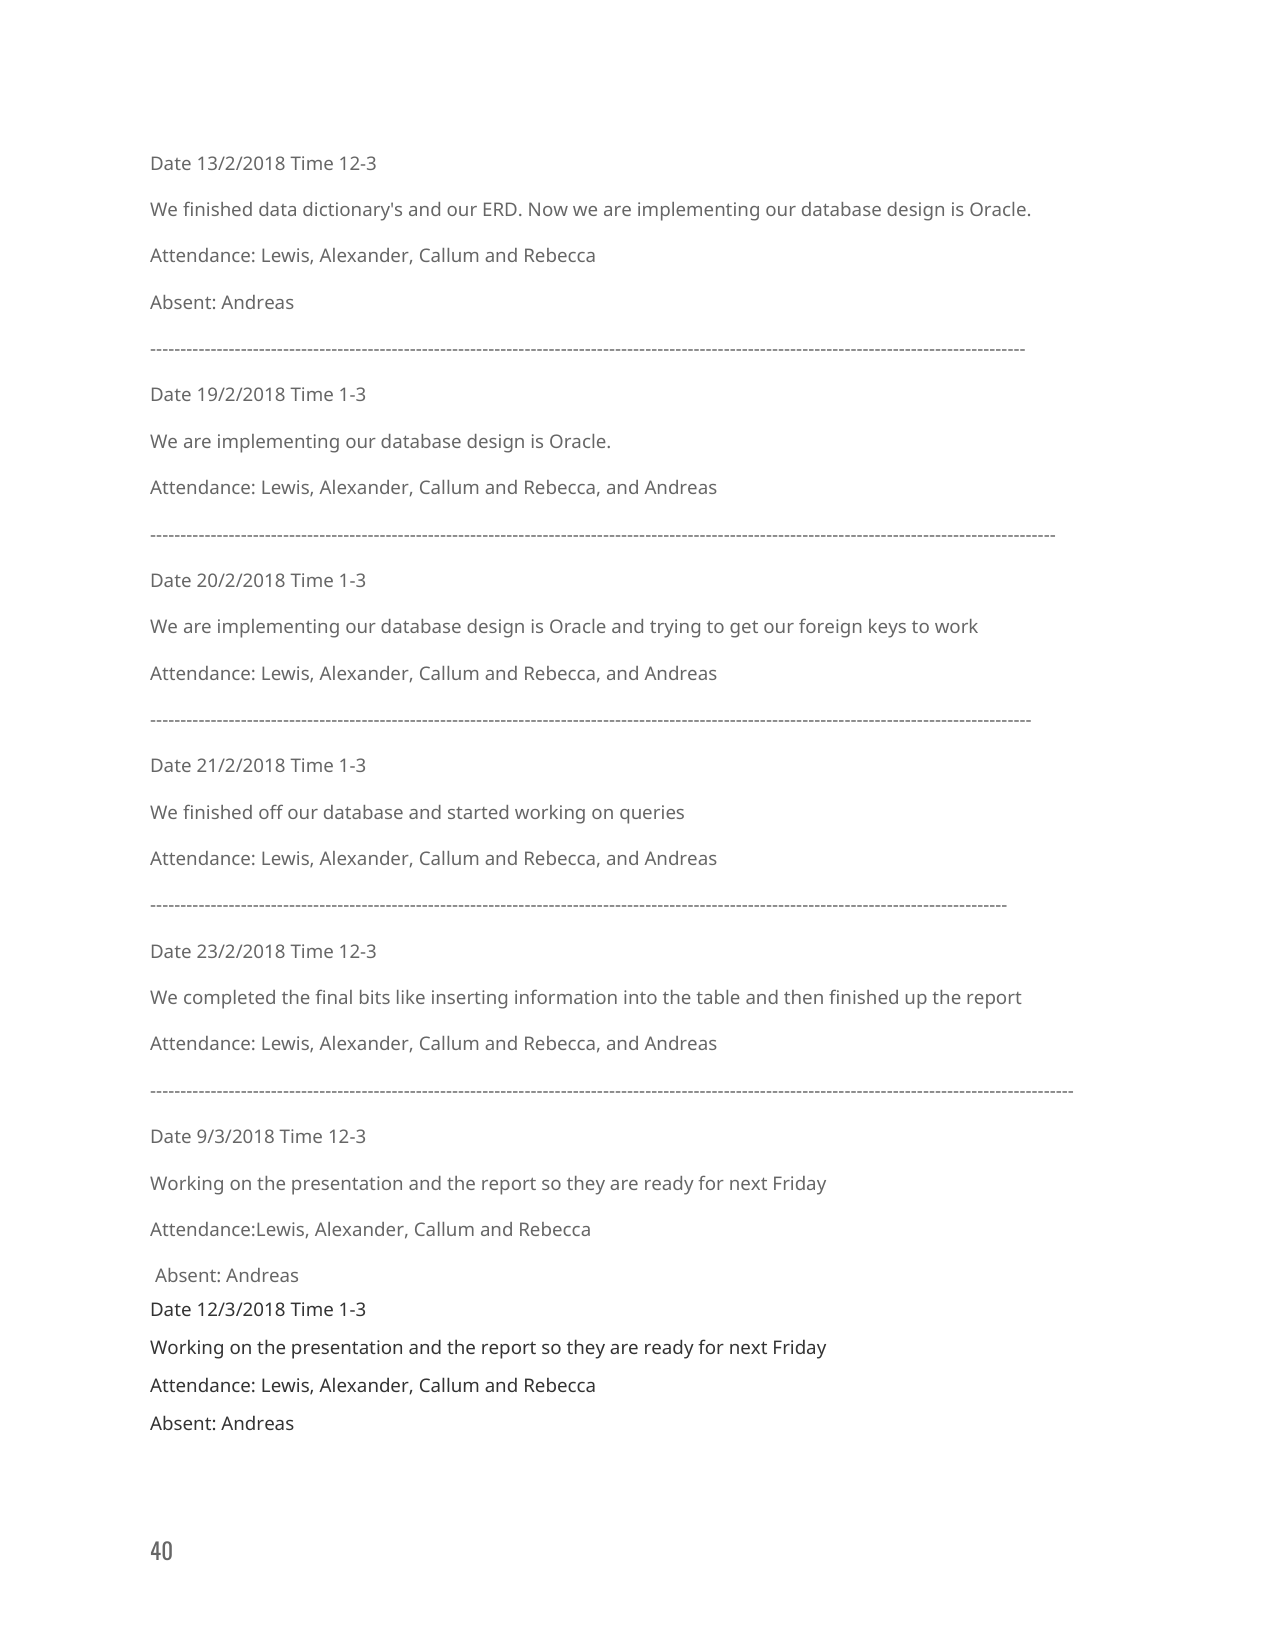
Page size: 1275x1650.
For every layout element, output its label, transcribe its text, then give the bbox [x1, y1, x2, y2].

text Attendance: Lewis, Alexander, Callum and Rebecca, and Andreas [150, 474, 1125, 500]
text Absent: Andreas [150, 1262, 1125, 1288]
text Attendance: Lewis, Alexander, Callum and Rebecca, and Andreas [150, 660, 1125, 685]
text Date 20/2/2018 Time 1-3 [150, 567, 1125, 593]
text We finished off our database and started working on queries [150, 799, 1125, 824]
text ---------------------------------------------------------------------------------------------------------------------------------------------- [150, 892, 1125, 917]
text Absent: Andreas [150, 1410, 1125, 1436]
text We are implementing our database design is Oracle. [150, 428, 1125, 454]
text Working on the presentation and the report so they are ready for next Friday [150, 1170, 1125, 1195]
text We completed the final bits like inserting information into the table and then finished up the report [150, 984, 1125, 1010]
text Date 9/3/2018 Time 12-3 [150, 1123, 1125, 1149]
text Attendance: Lewis, Alexander, Callum and Rebecca [150, 243, 1125, 268]
text Attendance: Lewis, Alexander, Callum and Rebecca, and Andreas [150, 845, 1125, 871]
text Attendance: Lewis, Alexander, Callum and Rebecca [150, 1372, 1125, 1398]
text ------------------------------------------------------------------------------------------------------------------------------------------------- [150, 335, 1125, 361]
text Date 19/2/2018 Time 1-3 [150, 382, 1125, 407]
text Absent: Andreas [150, 289, 1125, 314]
text --------------------------------------------------------------------------------------------------------------------------------------------------------- [150, 1077, 1125, 1103]
text We are implementing our database design is Oracle and trying to get our foreign keys to work [150, 613, 1125, 639]
text Attendance:Lewis, Alexander, Callum and Rebecca [150, 1216, 1125, 1242]
text ------------------------------------------------------------------------------------------------------------------------------------------------------ [150, 521, 1125, 546]
text -------------------------------------------------------------------------------------------------------------------------------------------------- [150, 706, 1125, 732]
text Date 21/2/2018 Time 1-3 [150, 753, 1125, 778]
text Date 12/3/2018 Time 1-3 [150, 1296, 1125, 1322]
text Attendance: Lewis, Alexander, Callum and Rebecca, and Andreas [150, 1031, 1125, 1056]
text Date 13/2/2018 Time 12-3 [150, 150, 1125, 176]
text Date 23/2/2018 Time 12-3 [150, 938, 1125, 963]
text We finished data dictionary's and our ERD. Now we are implementing our database design is Oracle. [150, 196, 1125, 222]
text Working on the presentation and the report so they are ready for next Friday [150, 1334, 1125, 1360]
